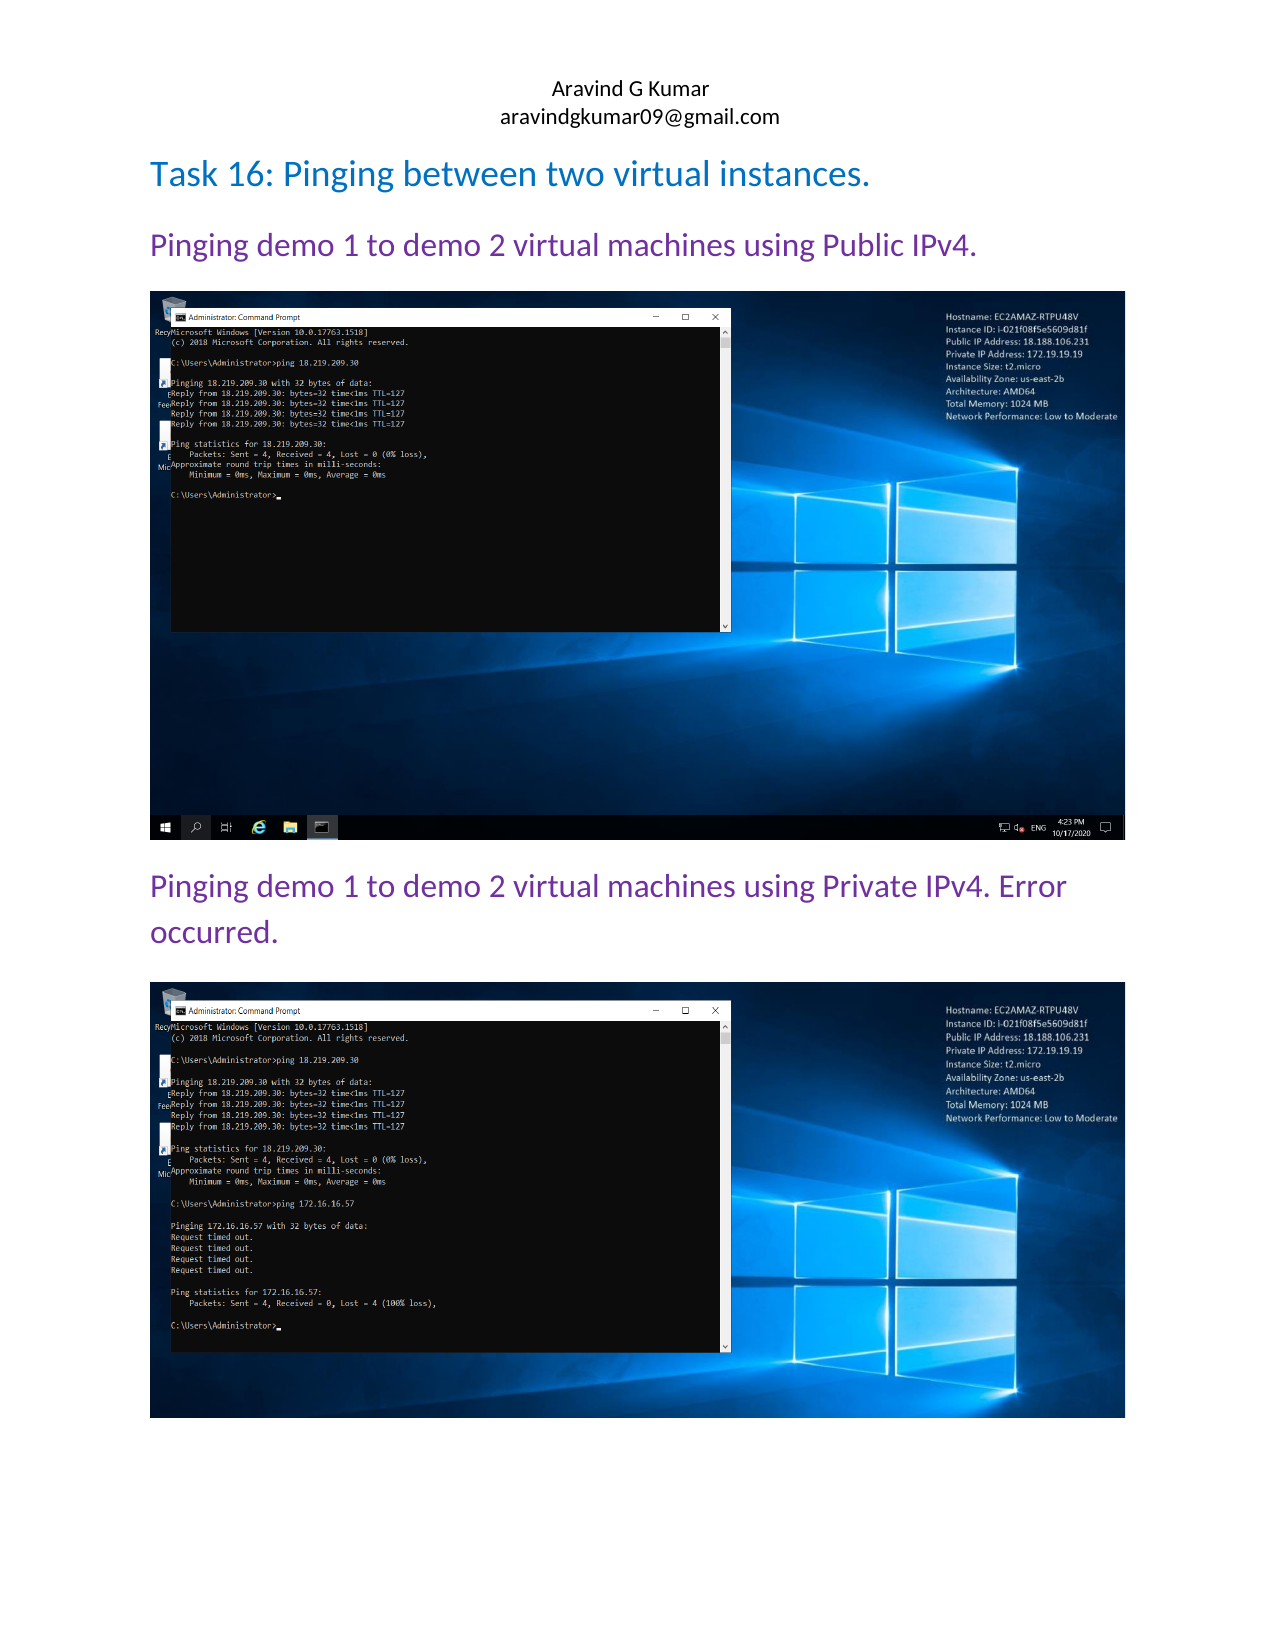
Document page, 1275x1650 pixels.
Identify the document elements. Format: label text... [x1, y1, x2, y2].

text Task 16: Pinging between two virtual instances. [150, 150, 1125, 196]
picture [150, 982, 1125, 1418]
text Pinging demo 1 to demo 2 virtual machines using Private IPv4. Error occurred. [150, 864, 1125, 952]
text Pinging demo 1 to demo 2 virtual machines using Public IPv4. [150, 223, 1125, 264]
picture [150, 291, 1125, 840]
